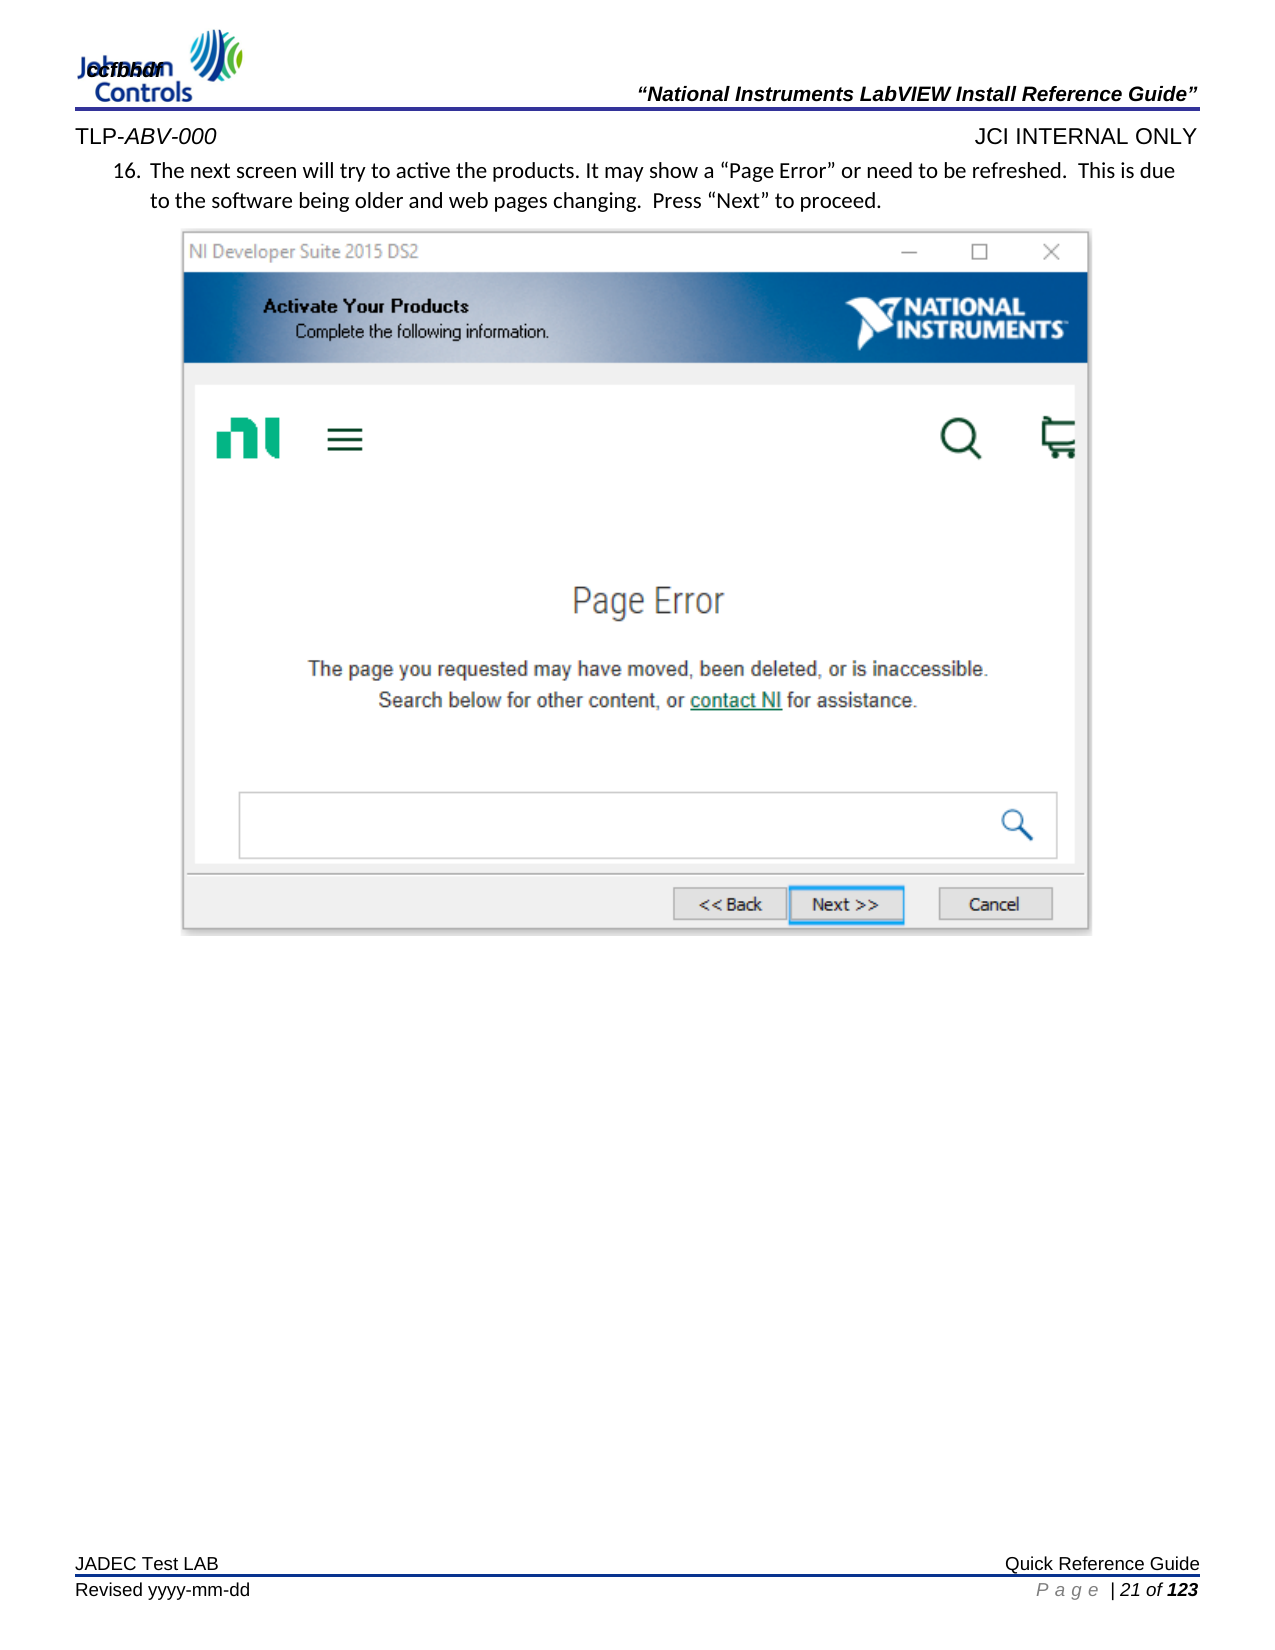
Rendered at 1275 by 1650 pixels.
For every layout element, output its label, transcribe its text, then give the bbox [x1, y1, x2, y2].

list The next screen will try to active the products. It may show a “Page Error” or need to be refreshed. This is due to the software being older and web pages changing. Press “Next” to proceed. [112, 156, 1200, 214]
picture [178, 227, 1097, 936]
picture [76, 26, 246, 105]
